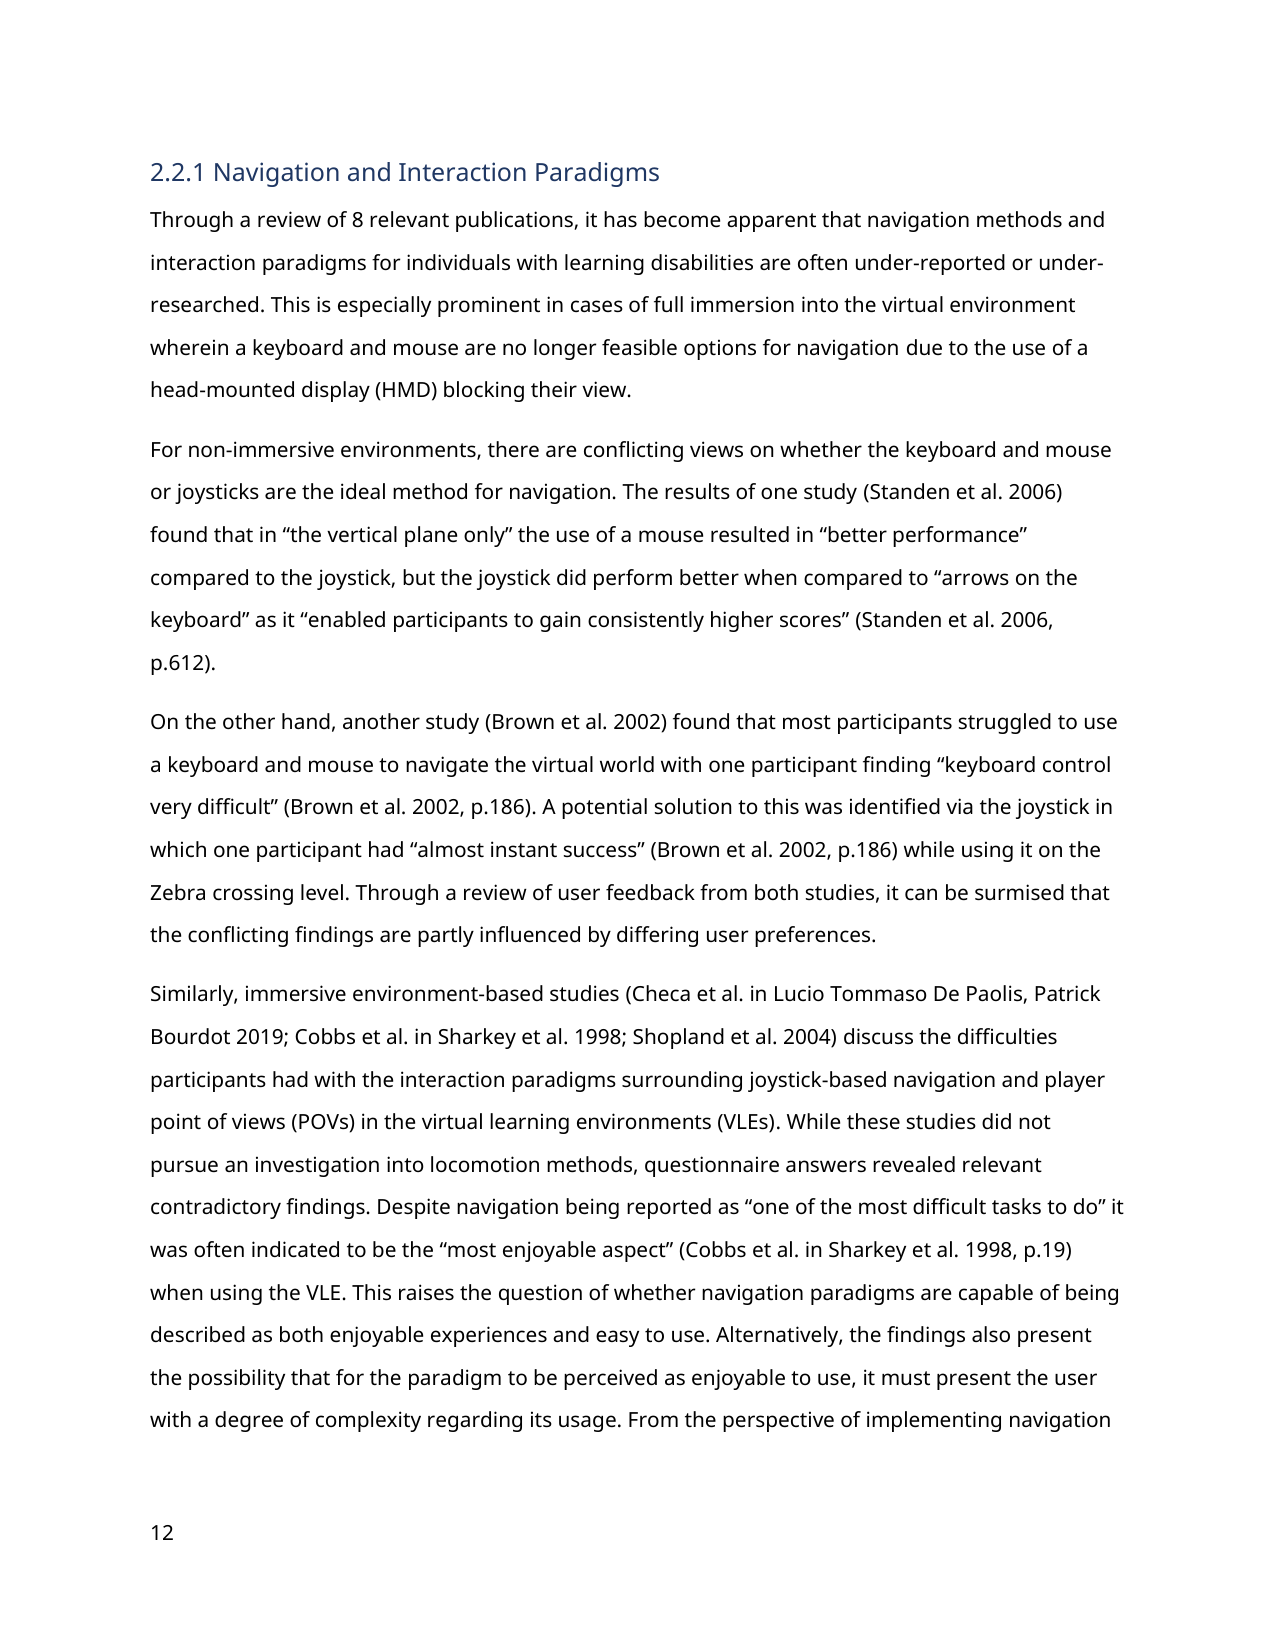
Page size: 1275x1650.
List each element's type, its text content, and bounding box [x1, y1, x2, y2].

text Through a review of 8 relevant publications, it has become apparent that navigation methods and interaction paradigms for individuals with learning disabilities are often under-reported or under-researched. This is especially prominent in cases of full immersion into the virtual environment wherein a keyboard and mouse are no longer feasible options for navigation due to the use of a head-mounted display (HMD) blocking their view. [150, 205, 1125, 404]
text On the other hand, another study found that most participants struggled to use a keyboard and mouse to navigate the virtual world with one participant finding “keyboard control very difficult” . A potential solution to this was identified via the joystick in which one participant had “almost instant success” while using it on the Zebra crossing level. Through a review of user feedback from both studies, it can be surmised that the conflicting findings are partly influenced by differing user preferences. [150, 707, 1125, 949]
subtitle 2.2.1 Navigation and Interaction Paradigms [150, 154, 1125, 188]
text For non-immersive environments, there are conflicting views on whether the keyboard and mouse or joysticks are the ideal method for navigation. The results of one study found that in “the vertical plane only” the use of a mouse resulted in “better performance” compared to the joystick, but the joystick did perform better when compared to “arrows on the keyboard” as it “enabled participants to gain consistently higher scores” . [150, 435, 1125, 676]
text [150, 979, 1125, 1434]
